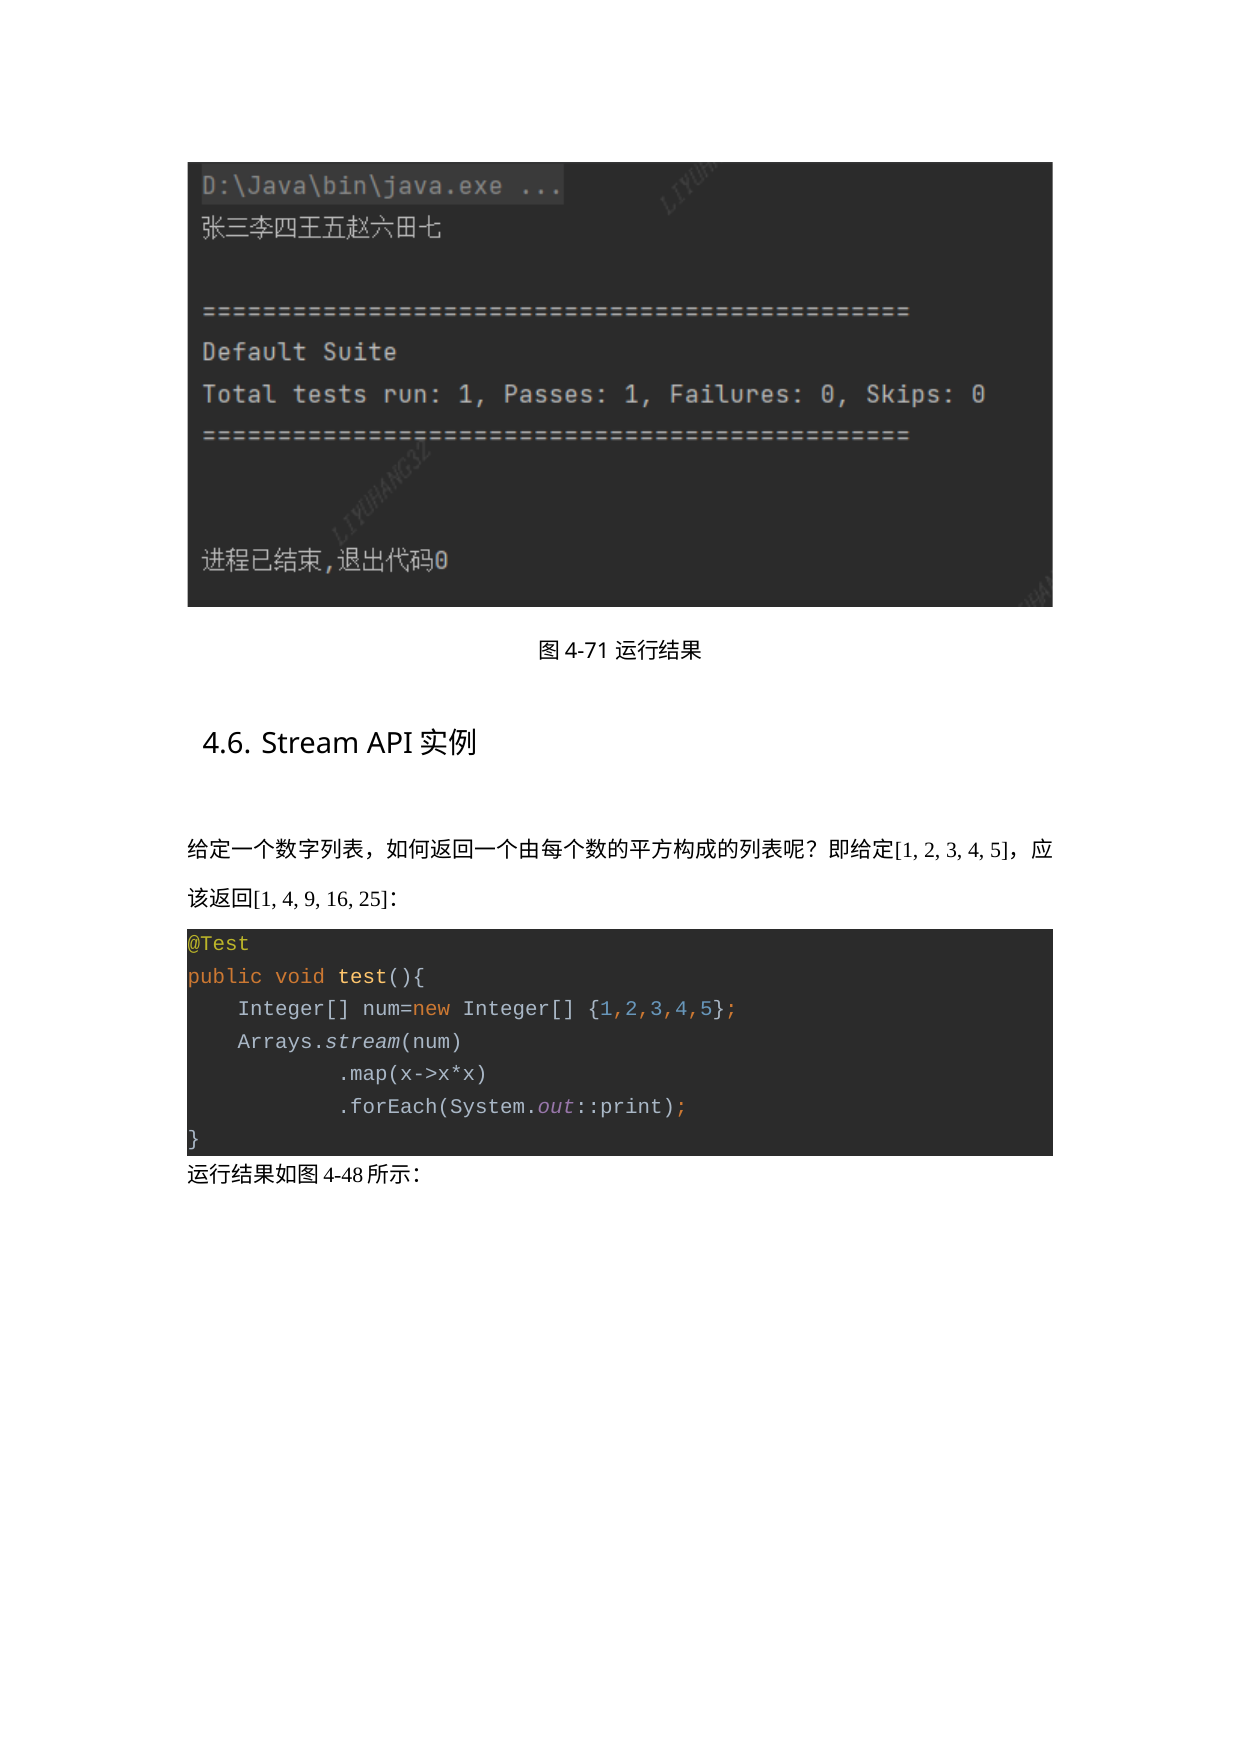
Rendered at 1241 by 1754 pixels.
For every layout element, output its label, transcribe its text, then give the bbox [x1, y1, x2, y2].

text @Test public void test(){ Integer[] num=new Integer[] {1,2,3,4,5}; Arrays.stream(num) .map(x->x*x) .forEach(System.out::print); } [187, 929, 1053, 1156]
text 运行结果如图4-48所示： [187, 1156, 1053, 1189]
text 给定一个数字列表，如何返回一个由每个数的平方构成的列表呢？即给定[1, 2, 3, 4, 5]，应该返回[1, 4, 9, 16, 25]： [187, 832, 1053, 913]
picture [187, 162, 1053, 607]
subtitle Stream API实例 [202, 709, 1053, 774]
